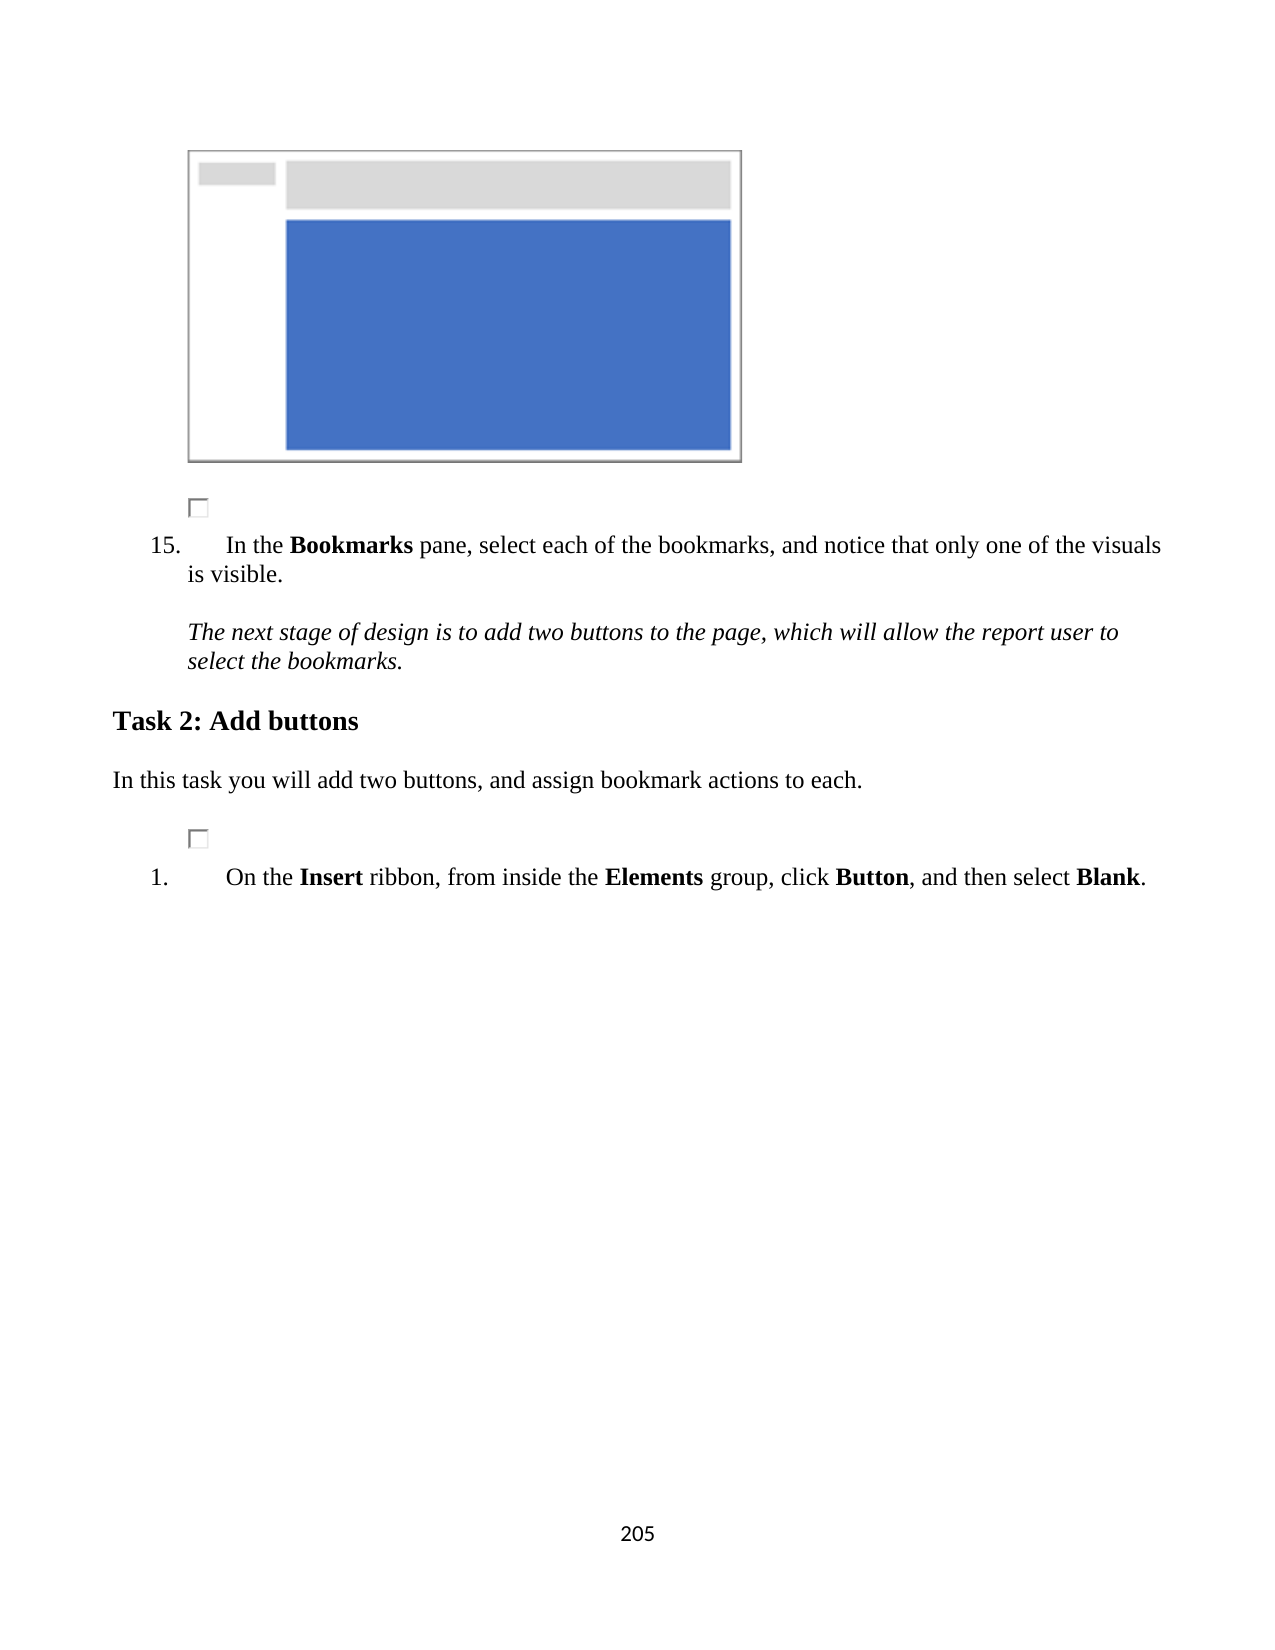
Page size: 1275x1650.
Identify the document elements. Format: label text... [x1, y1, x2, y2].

text Task 2: Add buttons [112, 704, 1162, 736]
text In this task you will add two buttons, and assign bookmark actions to each. [112, 765, 1162, 794]
list In the Bookmarks pane, select each of the bookmarks, and notice that only one of the visuals is visible. [150, 492, 1162, 588]
text The next stage of design is to add two buttons to the page, which will allow the report user to select the bookmarks. [187, 617, 1162, 674]
picture [187, 150, 743, 463]
list On the Insert ribbon, from inside the Elements group, click Button, and then select Blank. [150, 823, 1162, 890]
